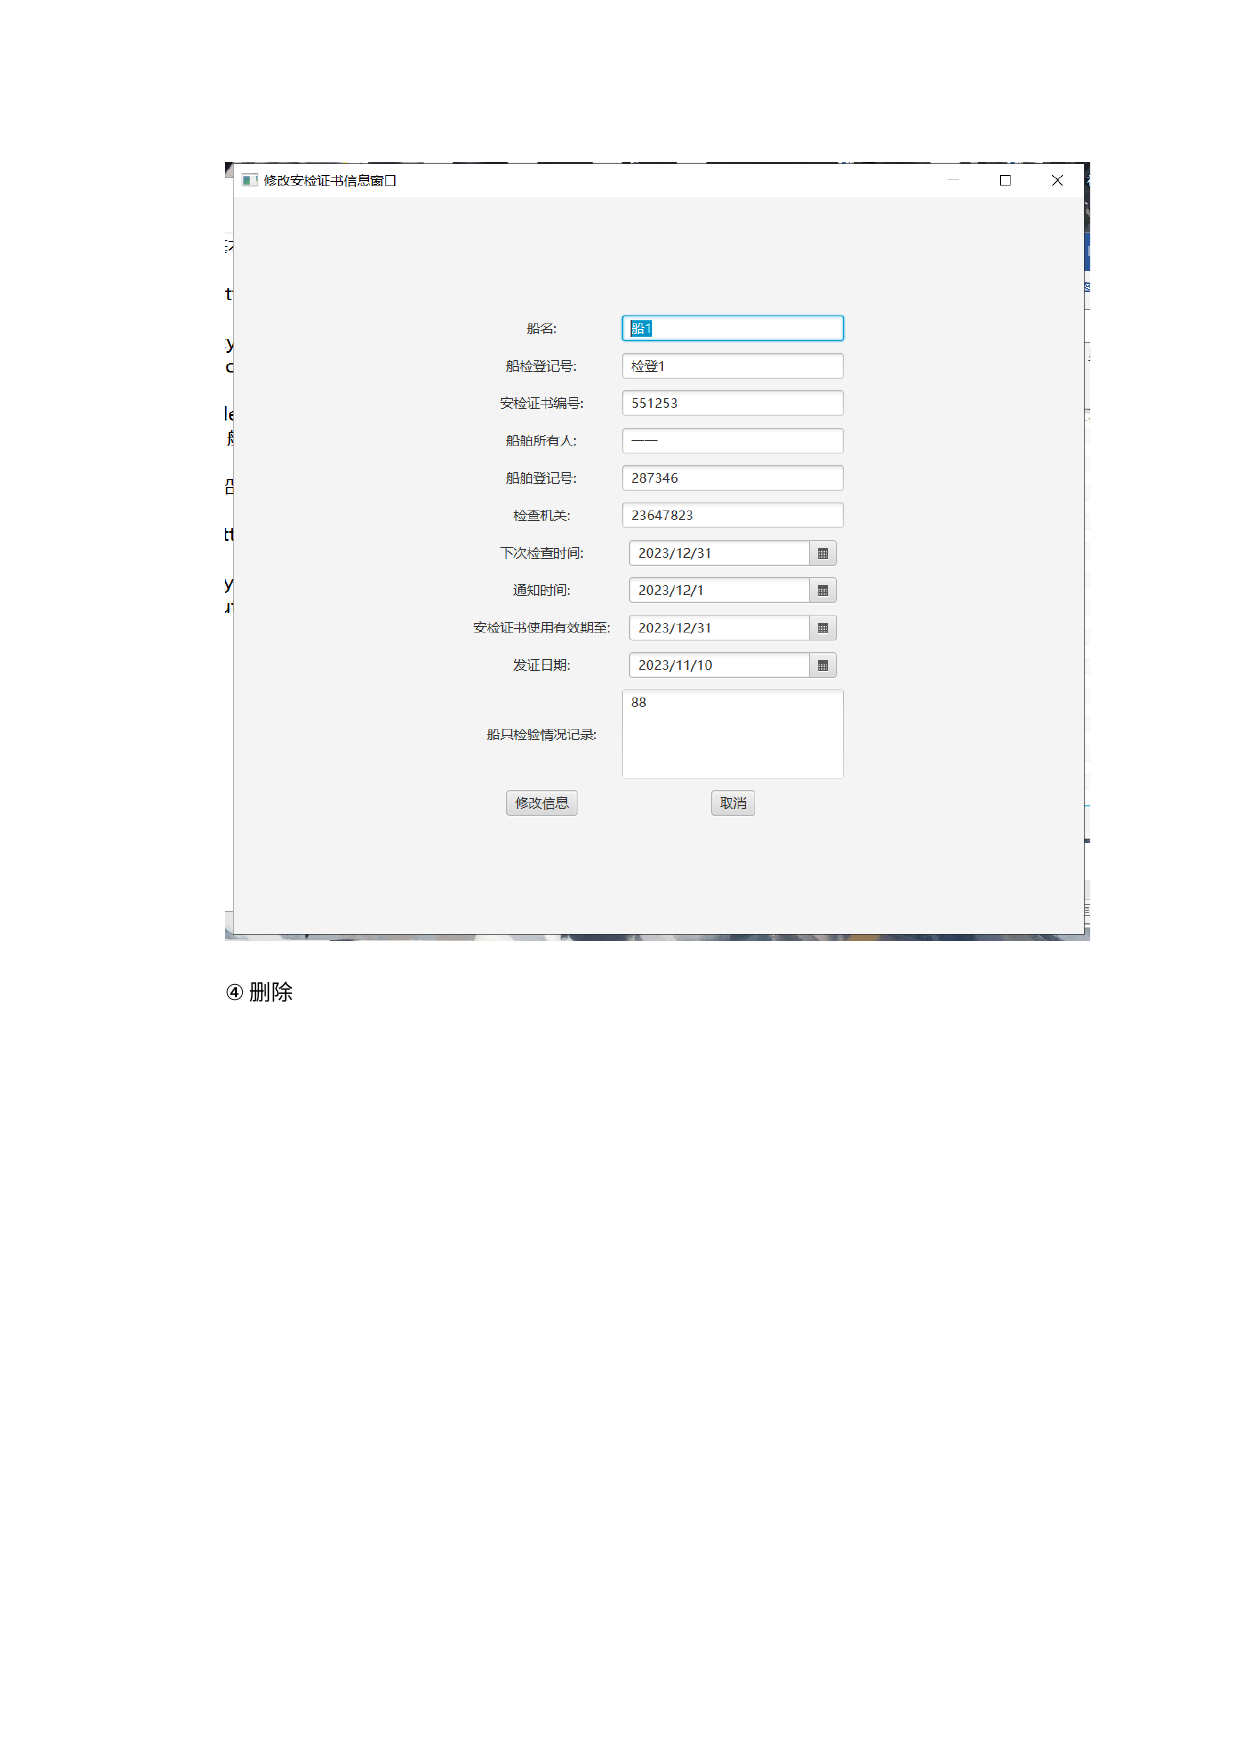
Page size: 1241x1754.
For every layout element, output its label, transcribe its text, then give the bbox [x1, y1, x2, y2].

picture [225, 162, 1091, 941]
list ④删除 ⑤查询相关证书到期 ⑤船只国籍配员证书资料管理模块 1.增加 2.查询相关信息 3.修改 删除功能 查询即将到期的证书 [225, 941, 1053, 1007]
